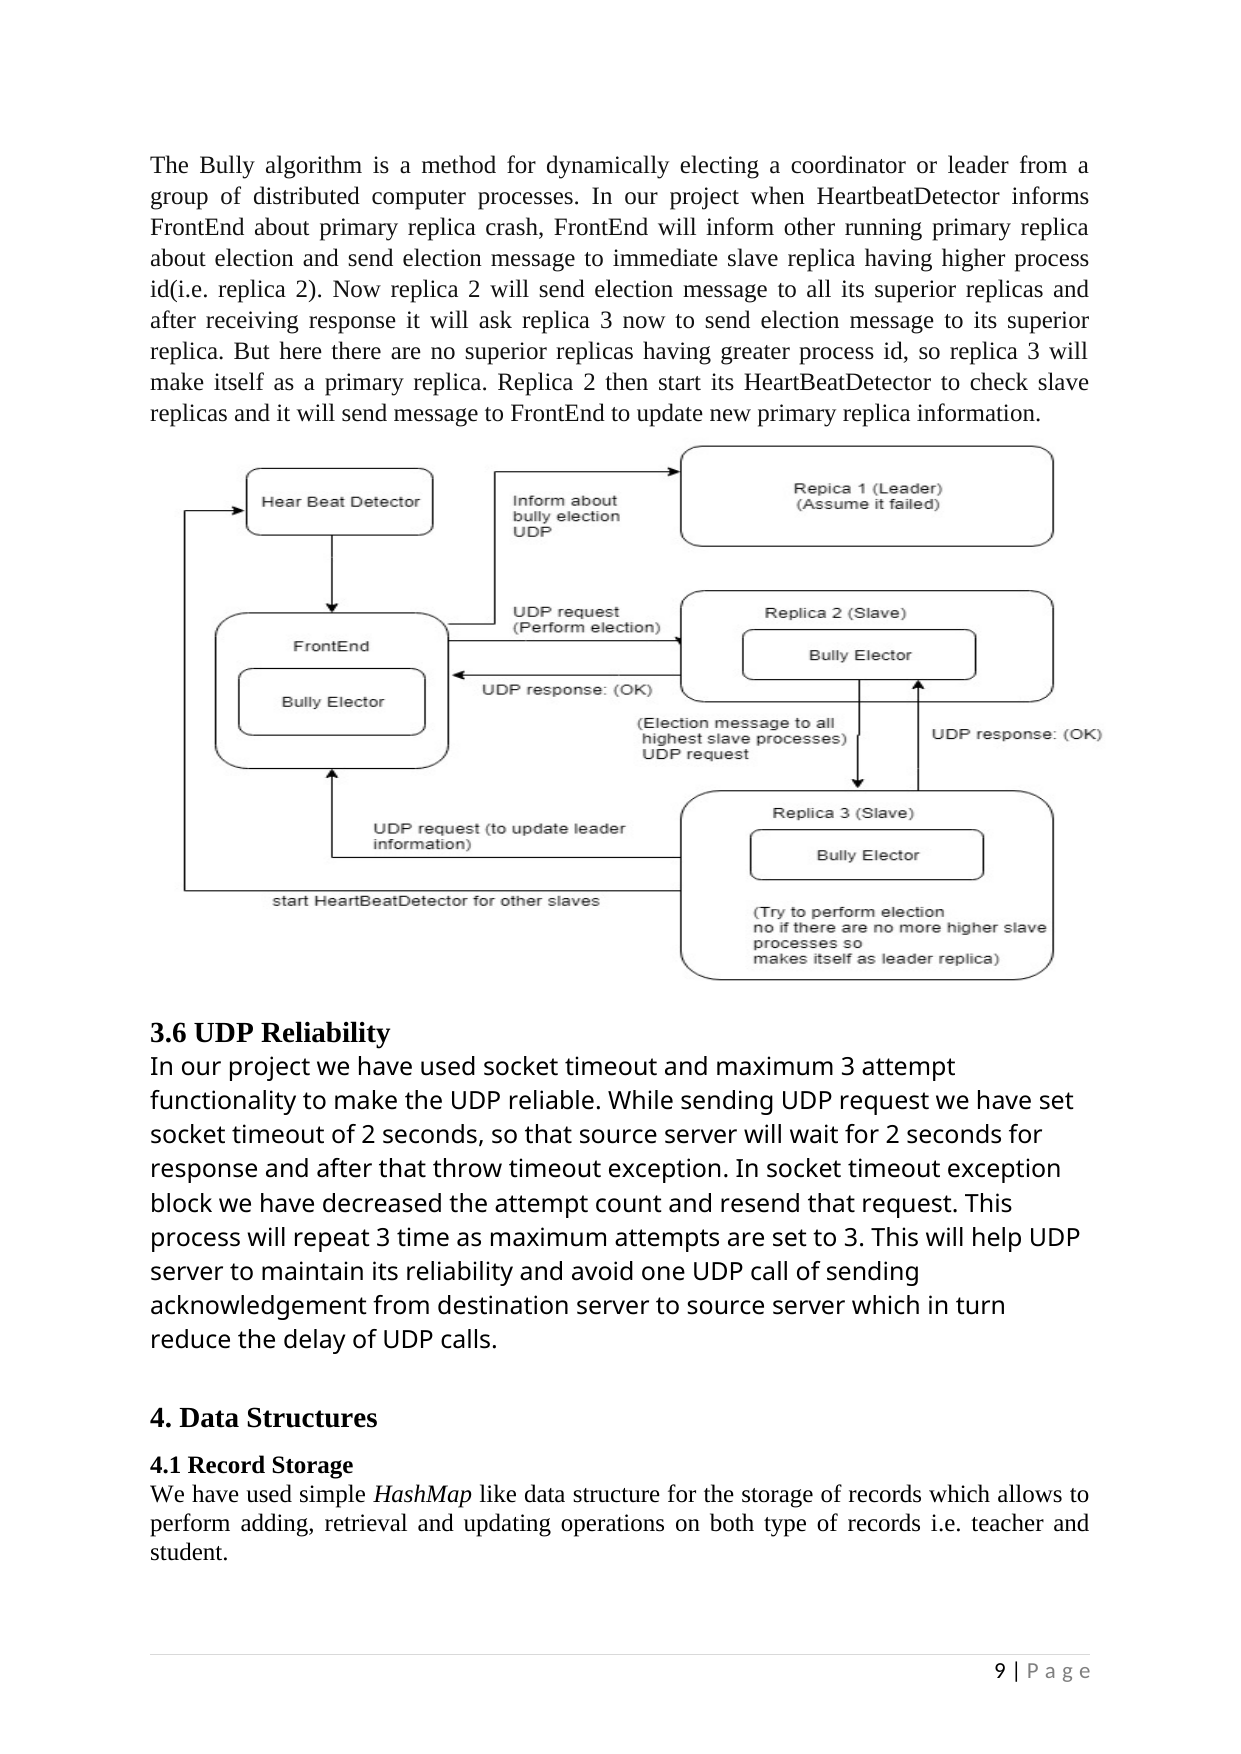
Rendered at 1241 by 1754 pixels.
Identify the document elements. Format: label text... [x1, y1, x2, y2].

text We have used simple HashMap like data structure for the storage of records which allows to perform adding, retrieval and updating operations on both type of records i.e. teacher and student. [150, 1479, 1090, 1565]
text In our project we have used socket timeout and maximum 3 attempt functionality to make the UDP reliable. While sending UDP request we have set socket timeout of 2 seconds, so that source server will wait for 2 seconds for response and after that throw timeout exception. In socket timeout exception block we have decreased the attempt count and resend that request. This process will repeat 3 time as maximum attempts are set to 3. This will help UDP server to maintain its reliability and avoid one UDP call of sending acknowledgement from destination server to source server which in turn reduce the delay of UDP calls. [150, 1049, 1090, 1356]
picture [150, 429, 1155, 997]
text 3.6 UDP Reliability [150, 1015, 1090, 1049]
text 4. Data Structures [150, 1400, 1090, 1434]
text 4.1 Record Storage [150, 1450, 1090, 1479]
